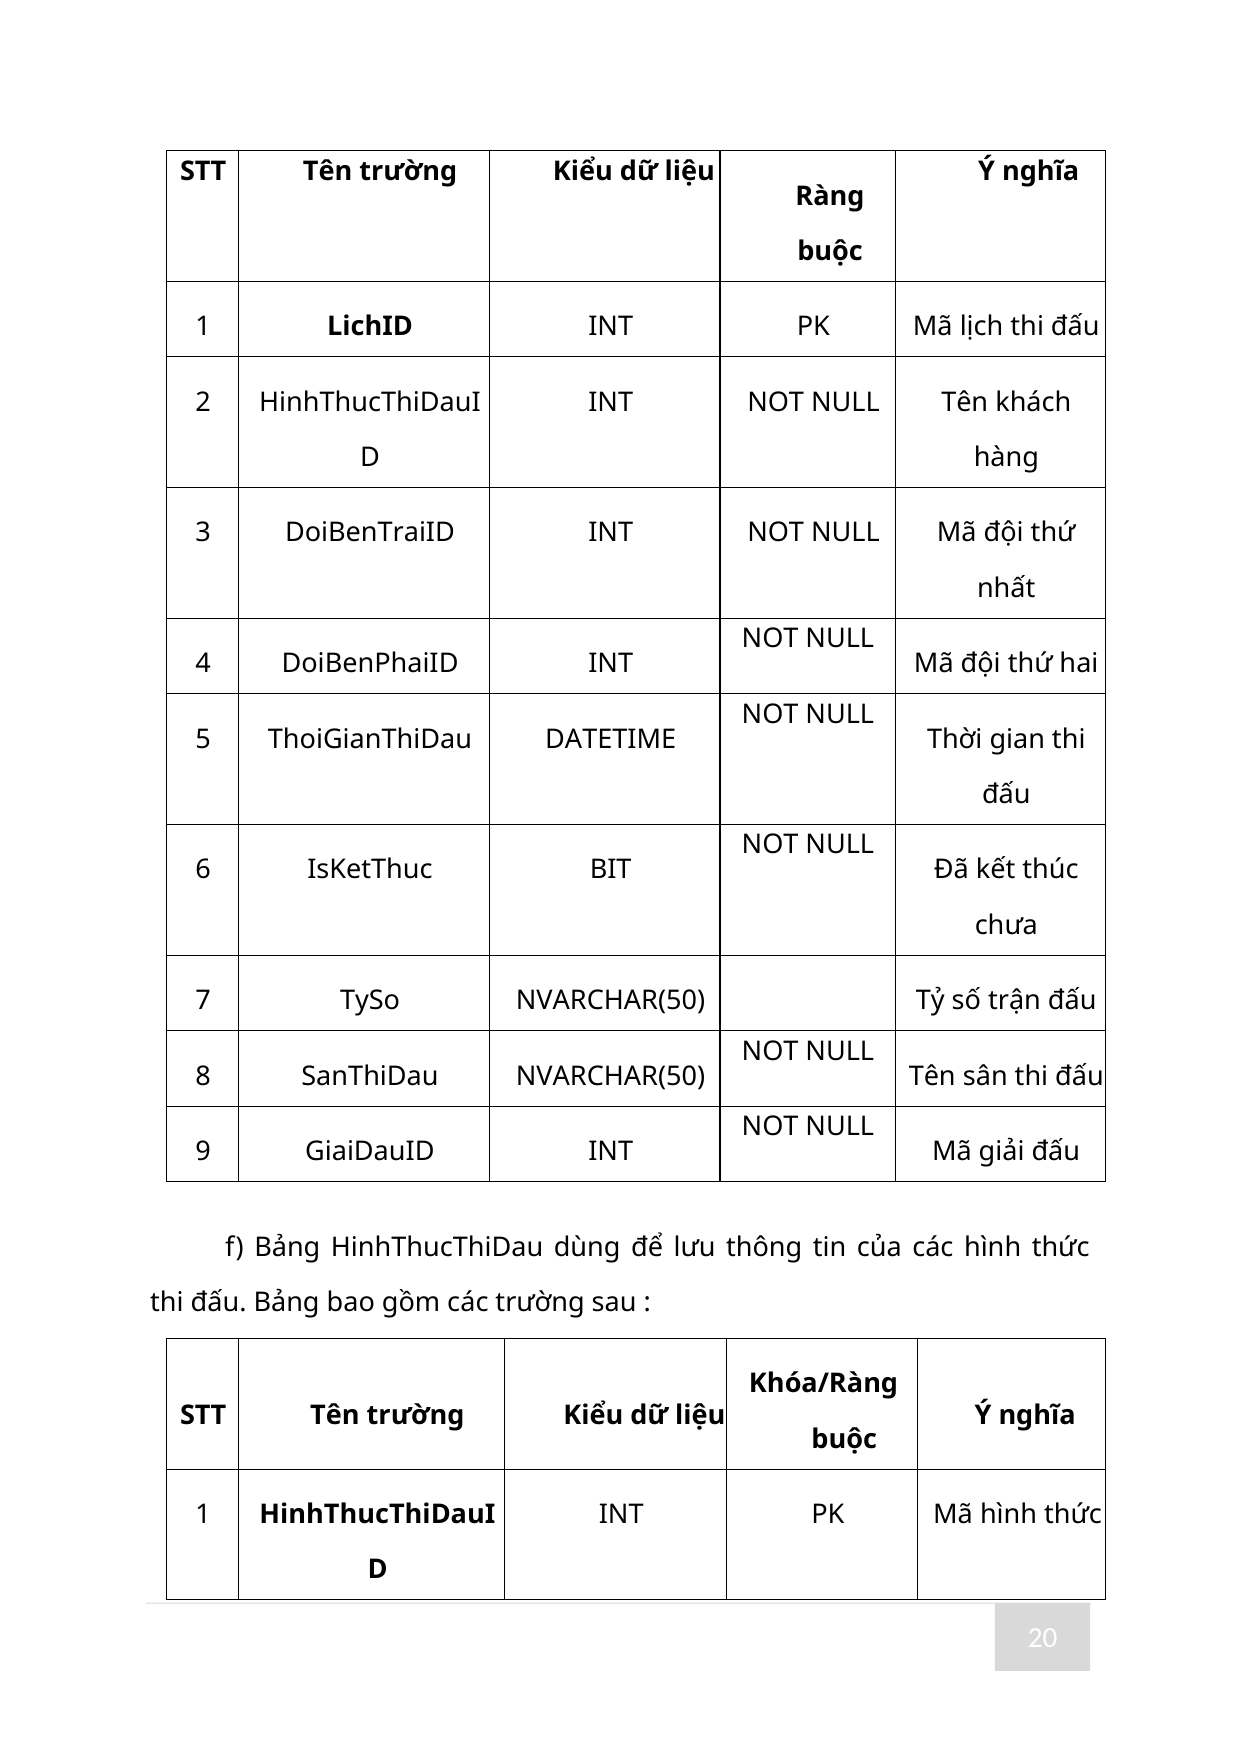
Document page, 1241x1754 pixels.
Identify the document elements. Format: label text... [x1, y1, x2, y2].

table_cell HinhThucThiDauID [239, 1470, 504, 1599]
table_cell Đã kết thúc chưa [896, 825, 1105, 955]
table_cell NVARCHAR(50) [490, 1031, 719, 1106]
table_cell DATETIME [490, 694, 719, 824]
table_cell NVARCHAR(50) [490, 956, 719, 1030]
table_header Kiểu dữ liệu [505, 1339, 726, 1468]
table_cell 3 [167, 488, 238, 618]
table_cell Tên khách hàng [896, 357, 1105, 487]
table_cell SanThiDau [239, 1031, 489, 1106]
table_cell ThoiGianThiDau [239, 694, 489, 824]
table_header STT [167, 151, 238, 281]
table_cell PK [727, 1470, 917, 1599]
table_cell Tên sân thi đấu [896, 1031, 1105, 1106]
table_cell NOT NULL [721, 1031, 895, 1106]
table_header Tên trường [239, 151, 489, 281]
table_cell 2 [167, 357, 238, 487]
table_cell Mã đội thứ hai [896, 619, 1105, 693]
table_header Khóa/Ràng buộc [727, 1339, 917, 1468]
table_cell DoiBenTraiID [239, 488, 489, 618]
table_header Ý nghĩa [896, 151, 1105, 281]
table_cell INT [490, 357, 719, 487]
table_header Khóa/Ràng buộc [721, 151, 895, 281]
table_cell 5 [167, 694, 238, 824]
table_cell INT [490, 619, 719, 693]
table_cell HinhThucThiDauID [239, 357, 489, 487]
table_cell INT [490, 488, 719, 618]
table_cell NOT NULL [721, 1107, 895, 1181]
table_cell GiaiDauID [239, 1107, 489, 1181]
table_cell NOT NULL [721, 619, 895, 693]
table_cell BIT [490, 825, 719, 955]
table_cell PK [721, 282, 895, 356]
text f) Bảng HinhThucThiDau dùng để lưu thông tin của các hình thức thi đấu. Bảng bao gồm các trường sau : [150, 1227, 1090, 1319]
table_cell Tỷ số trận đấu [896, 956, 1105, 1030]
table_header Kiểu dữ liệu [490, 151, 719, 281]
table_cell INT [490, 282, 719, 356]
table_header STT [167, 1339, 238, 1468]
table_cell IsKetThuc [239, 825, 489, 955]
table_cell Mã lịch thi đấu [896, 282, 1105, 356]
table_cell [721, 956, 895, 1030]
table_header Tên trường [239, 1339, 504, 1468]
table_cell 9 [167, 1107, 238, 1181]
table_cell 8 [167, 1031, 238, 1106]
table_cell 6 [167, 825, 238, 955]
table_cell LichID [239, 282, 489, 356]
table_header Ý nghĩa [918, 1339, 1105, 1468]
table_cell TySo [239, 956, 489, 1030]
table_cell NOT NULL [721, 694, 895, 824]
table_cell 1 [167, 1470, 238, 1599]
table_cell Mã đội thứ nhất [896, 488, 1105, 618]
table_cell NOT NULL [721, 825, 895, 955]
table_cell INT [490, 1107, 719, 1181]
table_cell 4 [167, 619, 238, 693]
table_cell Thời gian thi đấu [896, 694, 1105, 824]
table_cell NOT NULL [721, 357, 895, 487]
table_cell NOT NULL [721, 488, 895, 618]
table_cell Mã giải đấu [896, 1107, 1105, 1181]
table_cell 7 [167, 956, 238, 1030]
table_cell DoiBenPhaiID [239, 619, 489, 693]
table_cell 1 [167, 282, 238, 356]
table_cell Mã hình thức [918, 1470, 1105, 1599]
table_cell INT [505, 1470, 726, 1599]
